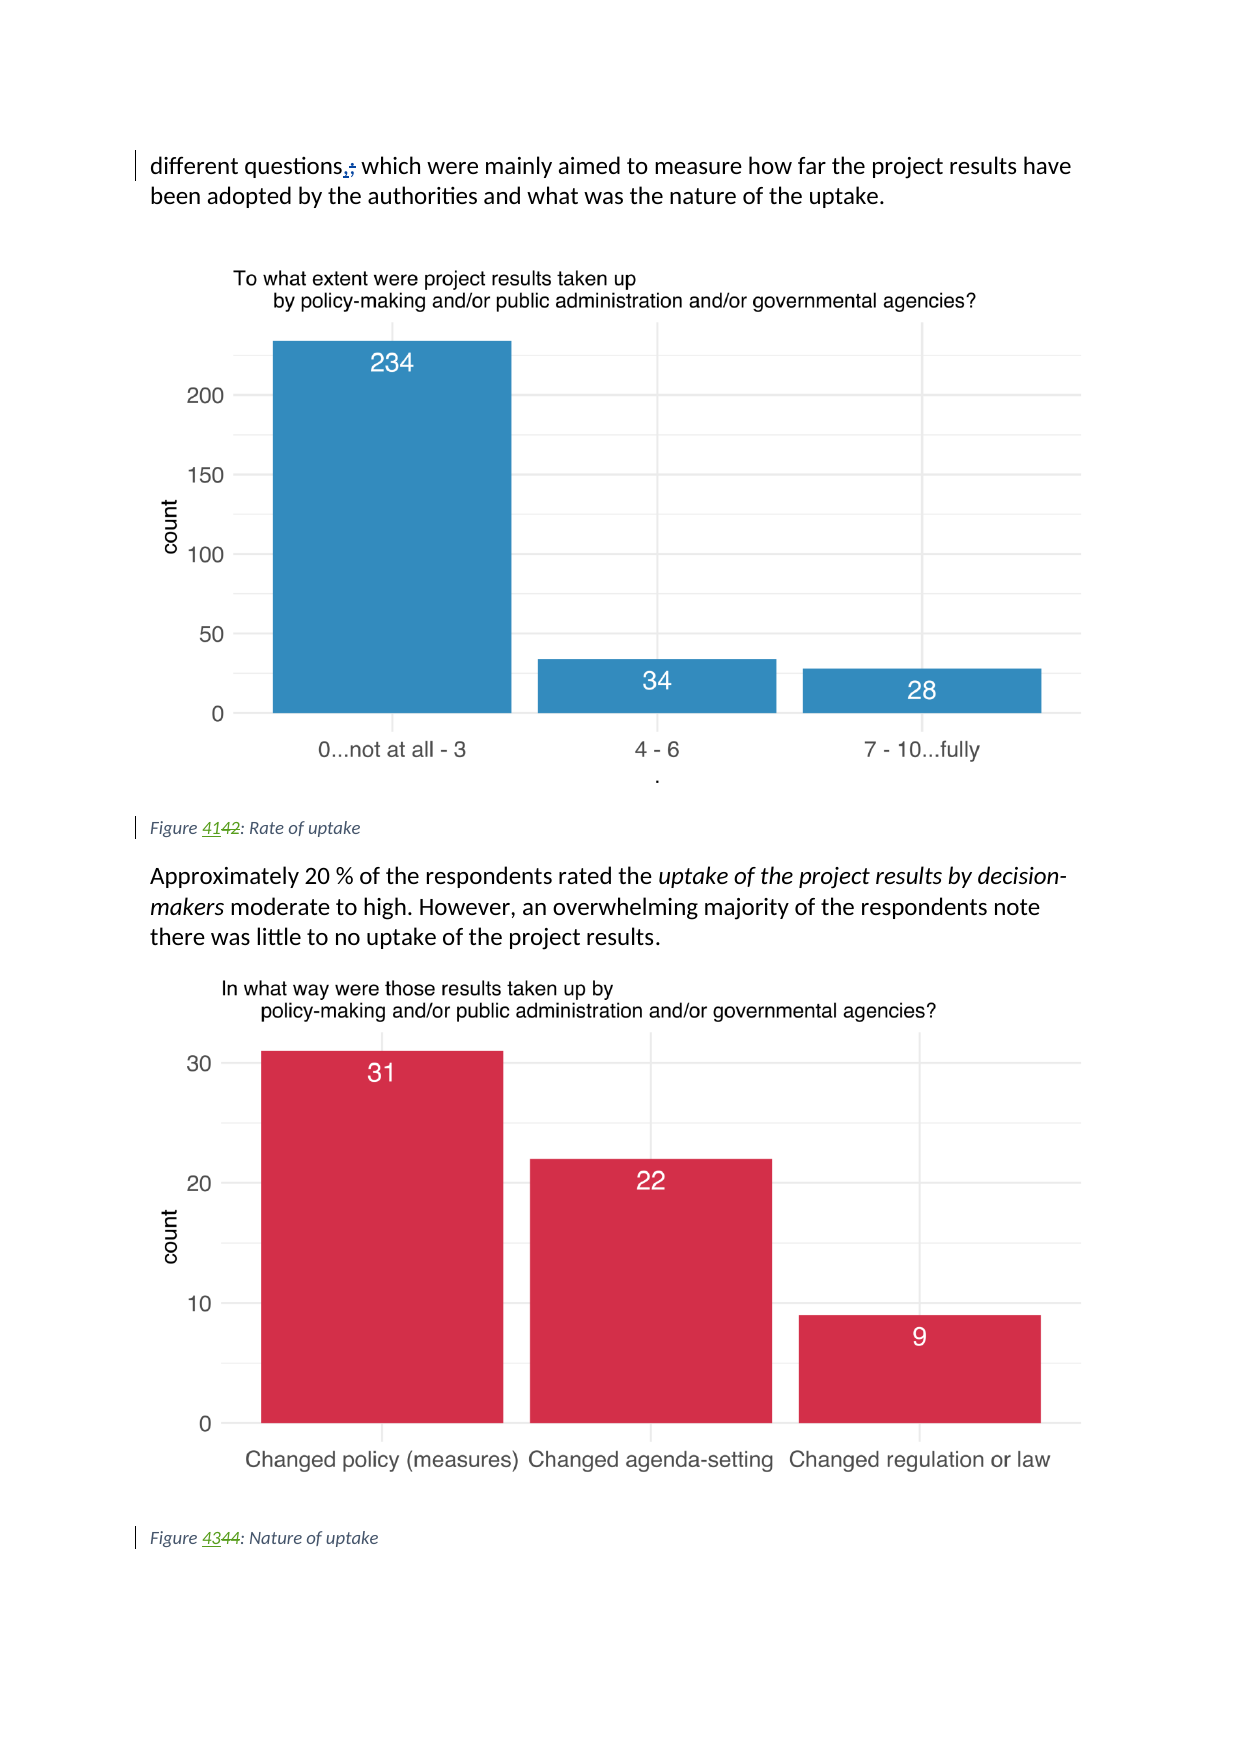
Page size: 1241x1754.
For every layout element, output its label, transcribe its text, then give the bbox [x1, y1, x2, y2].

text Approximately 20 % of the respondents rated the uptake of the project results by decision-makers moderate to high. However, an overwhelming majority of the respondents note there was little to no uptake of the project results. [150, 860, 1090, 952]
picture [150, 970, 1091, 1508]
text Figure : Nature of uptake [150, 1526, 1090, 1549]
picture [150, 260, 1091, 798]
text Figure : Rate of uptake [150, 816, 1090, 839]
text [150, 150, 1090, 211]
